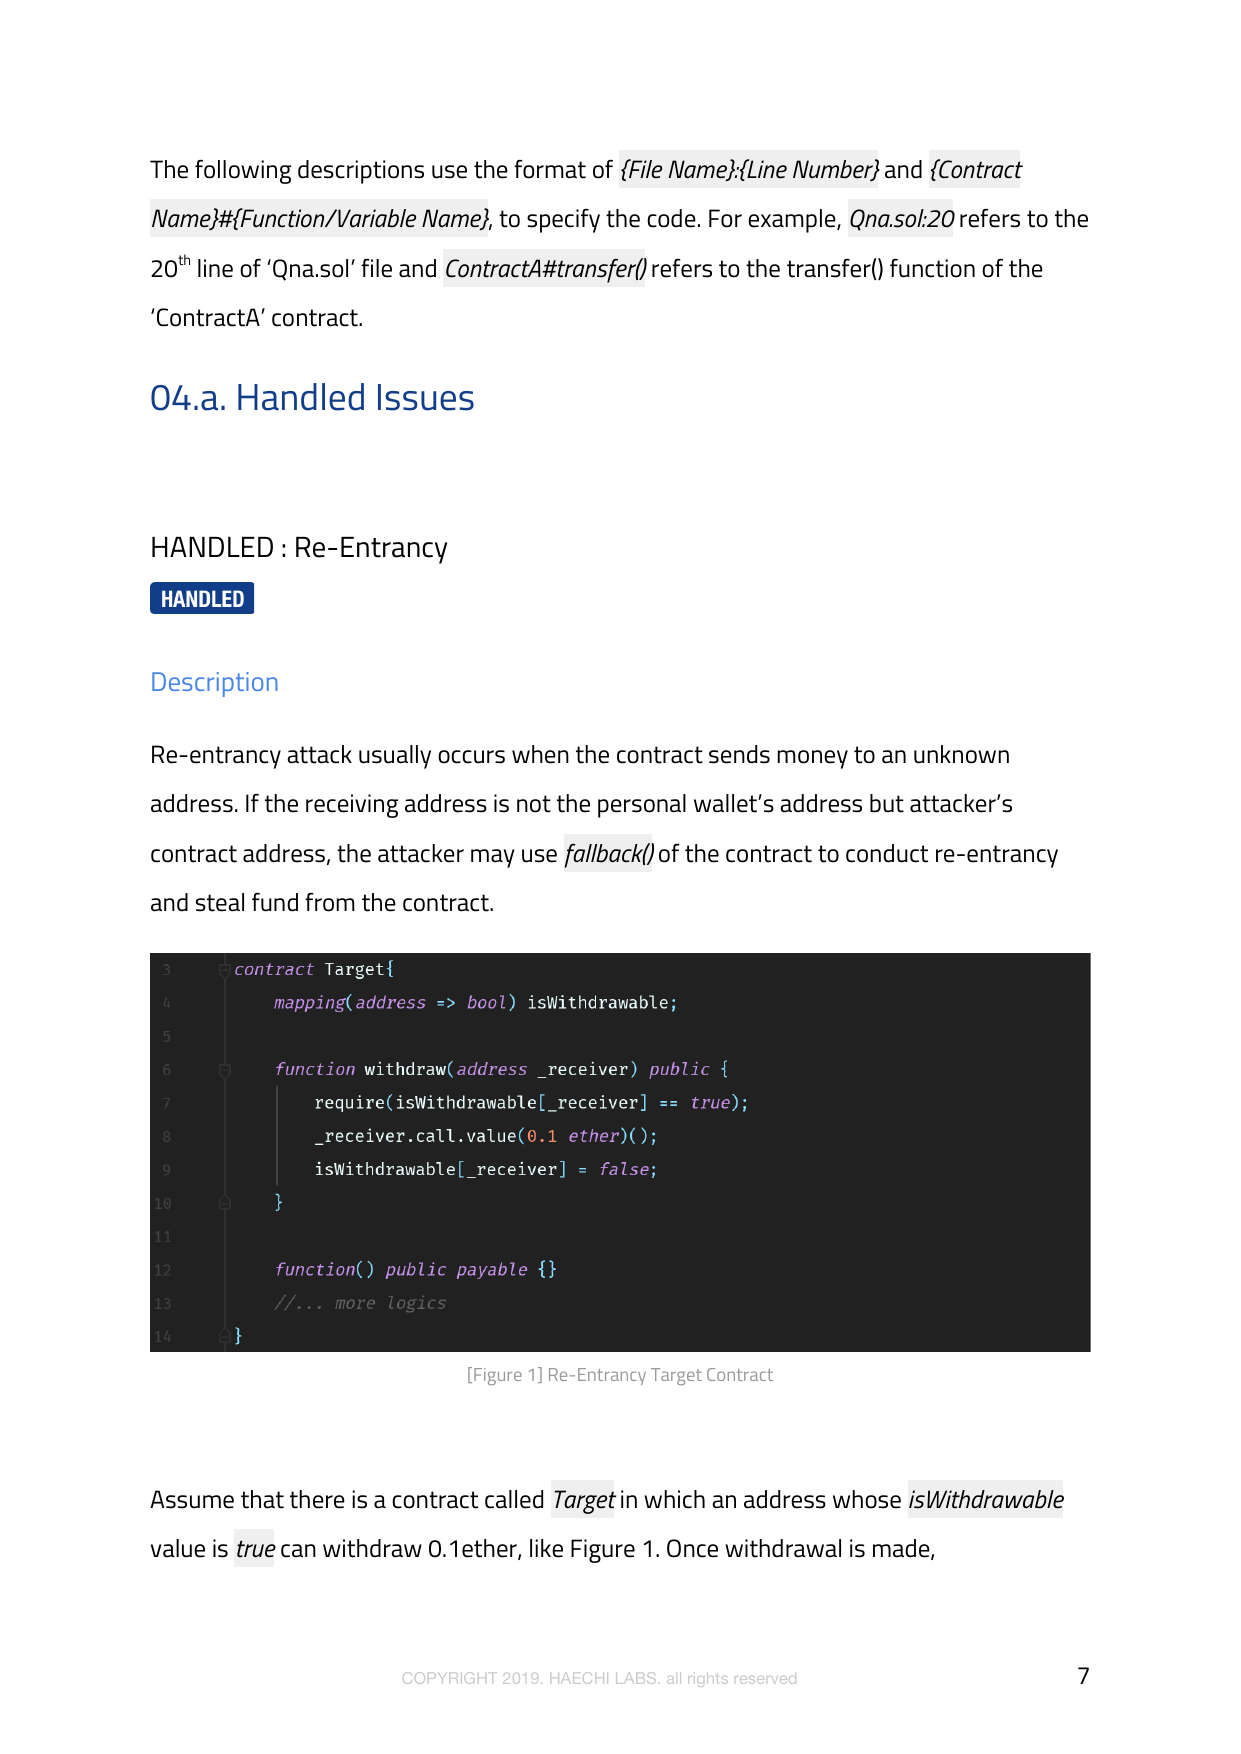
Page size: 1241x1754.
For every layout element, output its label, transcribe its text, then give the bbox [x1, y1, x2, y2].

subtitle 04.a. Handled Issues [150, 368, 1090, 425]
picture [150, 953, 1091, 1352]
subtitle HANDLED : Re-Entrancy [150, 525, 1090, 627]
text The following descriptions use the format of {File Name}:{Line Number} and {Contract Name}#{Function/Variable Name}, to specify the code. For example, Qna.sol:20 refers to the 20th line of ‘Qna.sol’ file and ContractA#transfer() refers to the transfer() function of the ‘ContractA’ contract. [150, 150, 1090, 336]
subtitle Description [150, 661, 1090, 702]
picture [150, 582, 255, 614]
text [Figure 1] Re-Entrancy Target Contract [150, 1352, 1090, 1388]
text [150, 1480, 1090, 1567]
text Re-entrancy attack usually occurs when the contract sends money to an unknown address. If the receiving address is not the personal wallet’s address but attacker’s contract address, the attacker may use fallback() of the contract to conduct re-entrancy and steal fund from the contract. [150, 735, 1090, 921]
